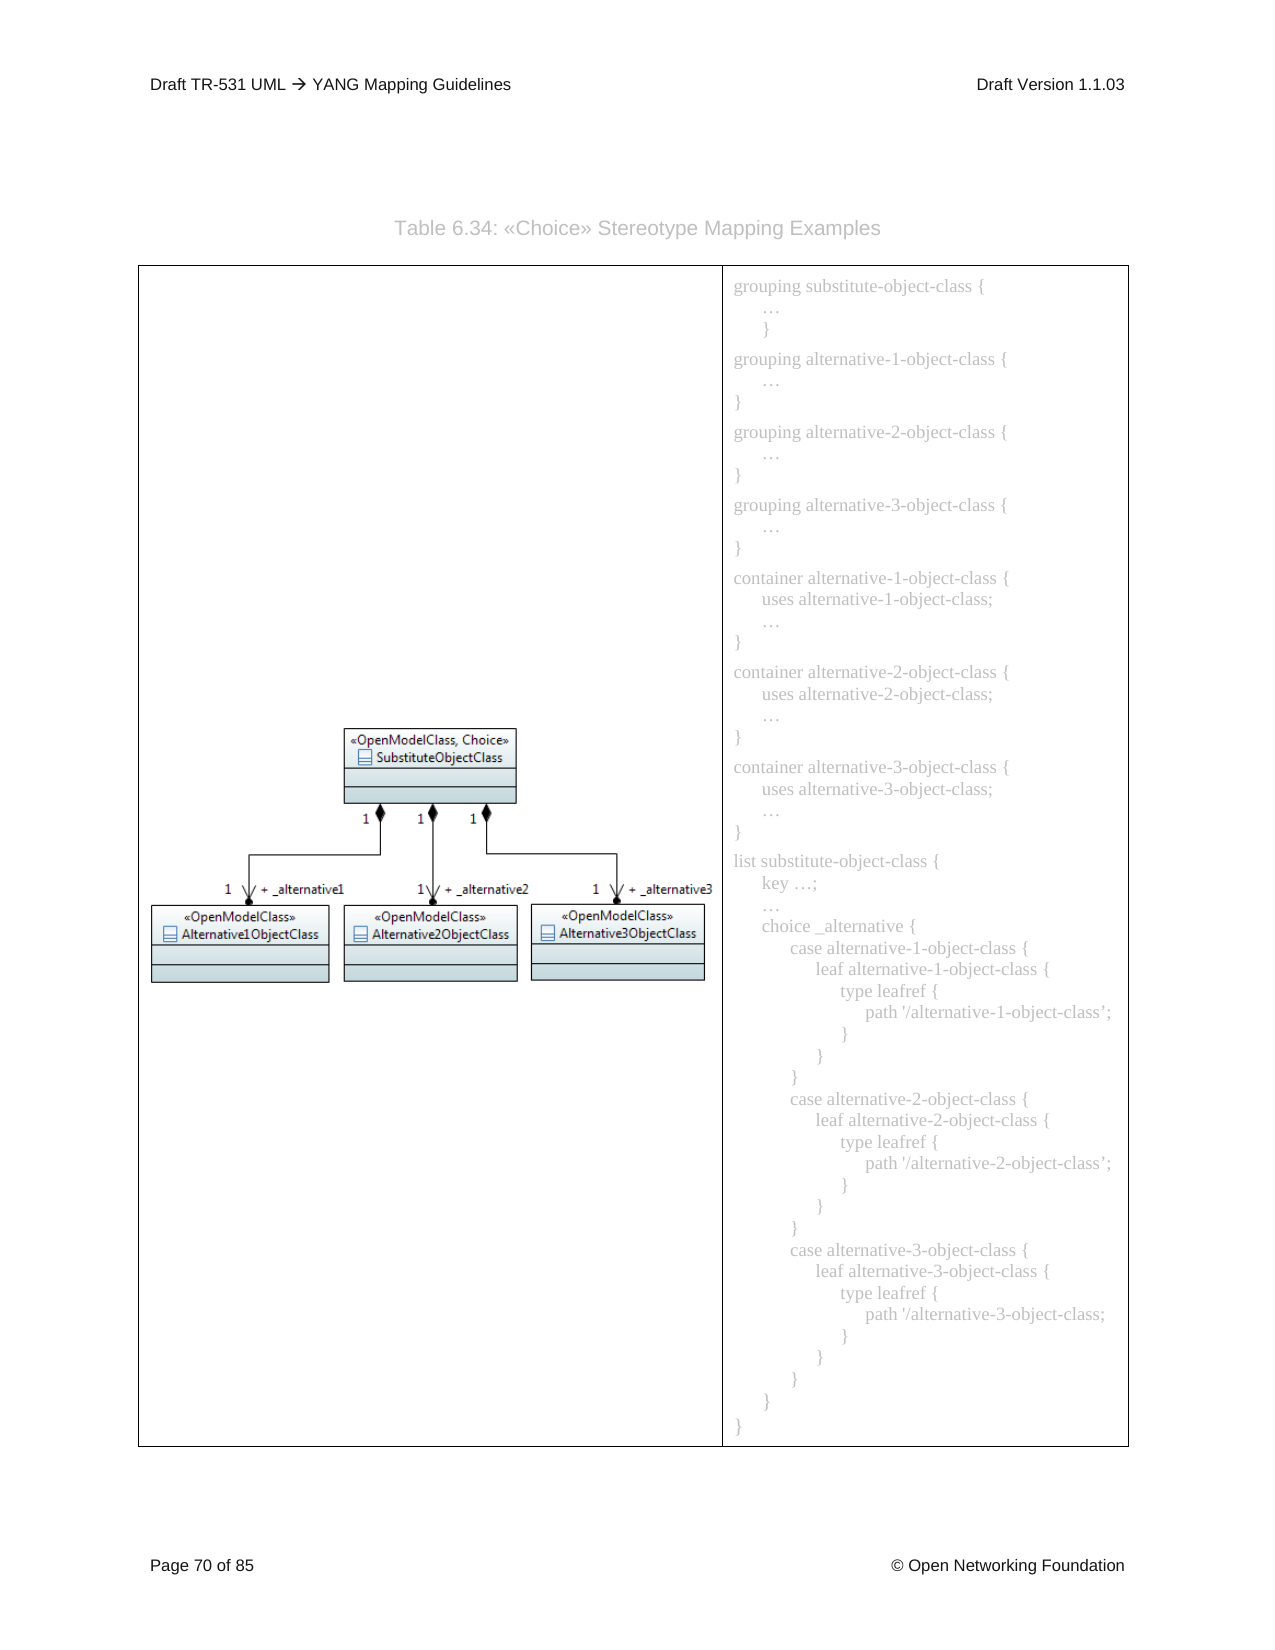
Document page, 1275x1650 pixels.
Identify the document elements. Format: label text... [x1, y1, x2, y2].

picture [150, 728, 716, 984]
table_header [139, 266, 722, 1446]
table_header grouping substitute-object-class { … } grouping alternative-1-object-class { … } grouping alternative-2-object-class { … } grouping alternative-3-object-class { … } container alternative-1-object-class { uses alternative-1-object-class; … } container alternative-2-object-class { uses alternative-2-object-class; … } container alternative-3-object-class { uses alternative-3-object-class; … } list substitute-object-class { key …; … choice _alternative { case alternative-1-object-class { leaf alternative-1-object-class { type leafref { path '/alternative-1-object-class’; } } } case alternative-2-object-class { leaf alternative-2-object-class { type leafref { path '/alternative-2-object-class’; } } } case alternative-3-object-class { leaf alternative-3-object-class { type leafref { path '/alternative-3-object-class; } } } } } [723, 266, 1128, 1446]
